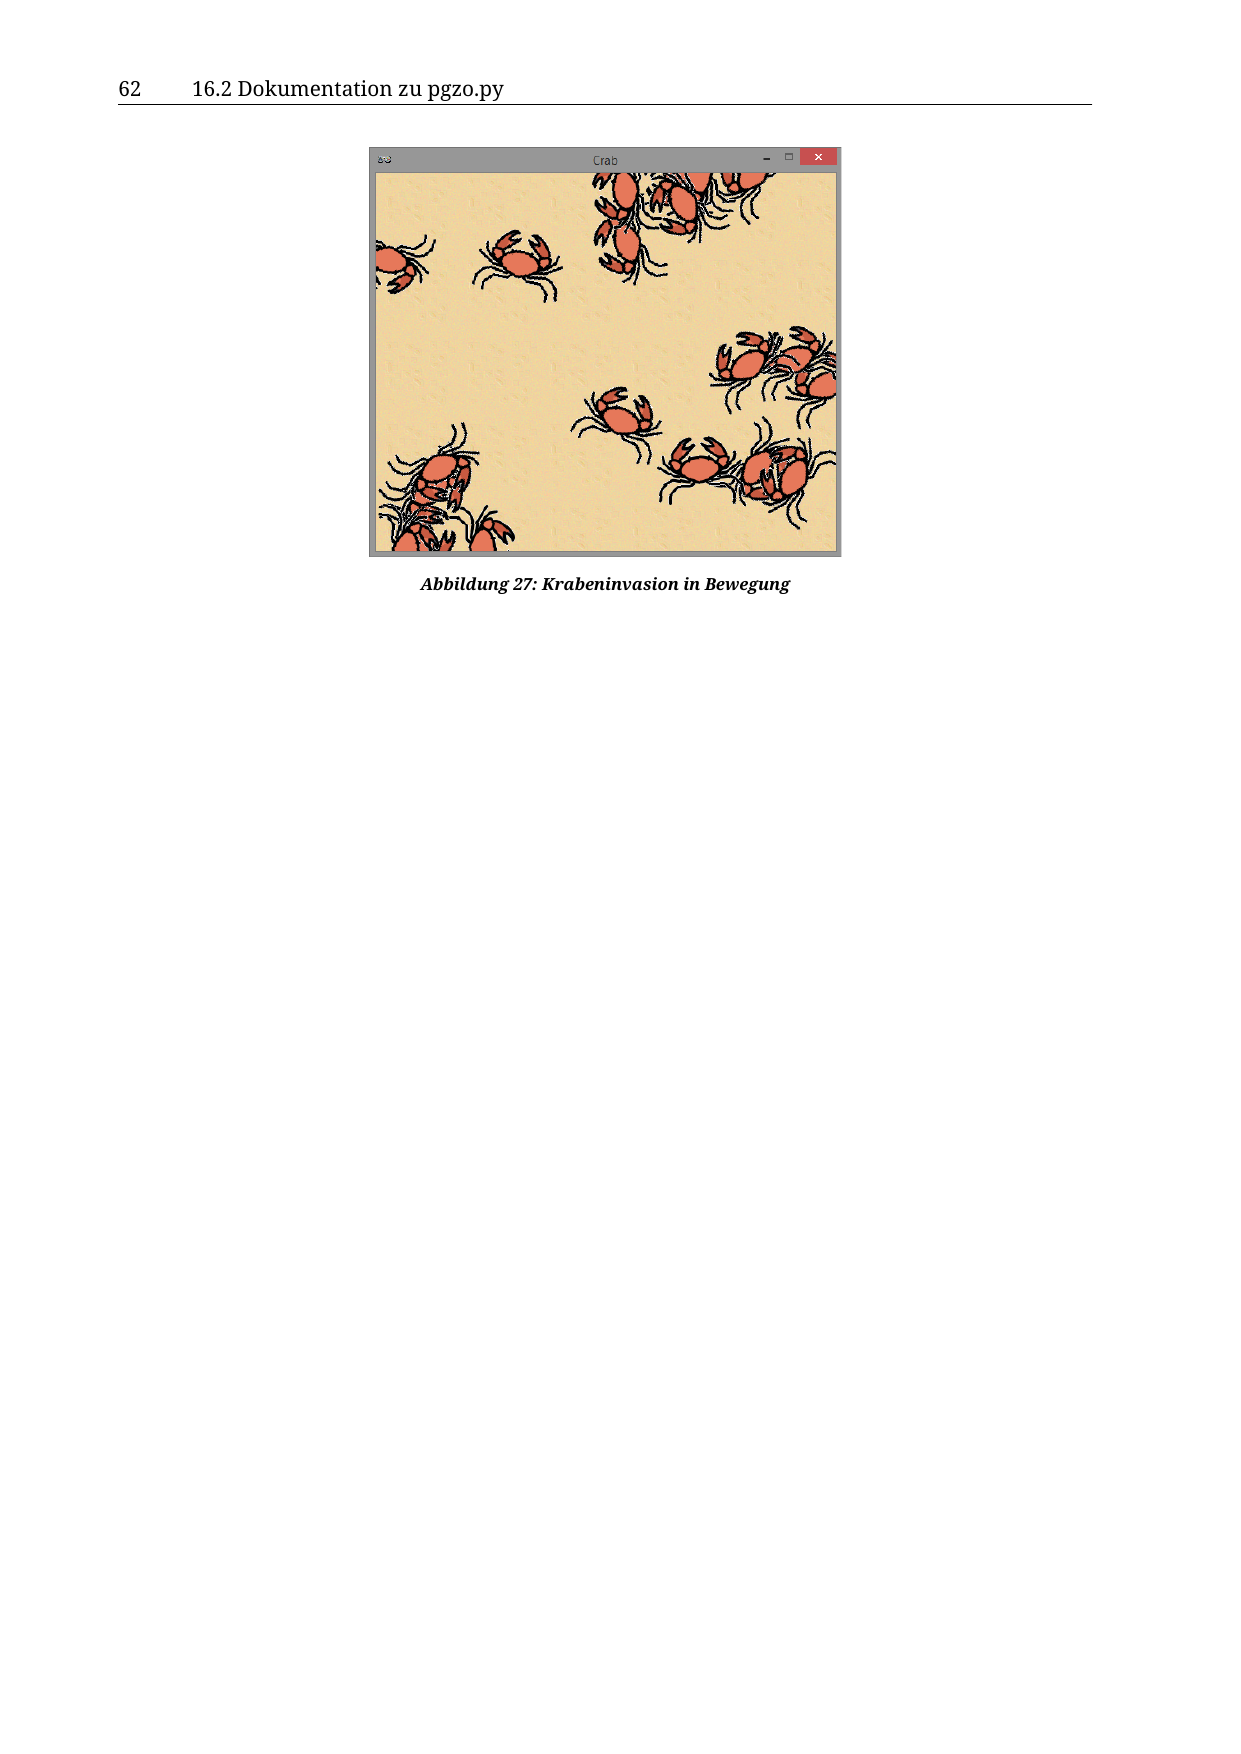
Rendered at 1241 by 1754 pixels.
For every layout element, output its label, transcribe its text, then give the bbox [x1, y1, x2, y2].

picture [369, 147, 842, 557]
text Abbildung 27: Krabeninvasion in Bewegung [118, 572, 1092, 595]
